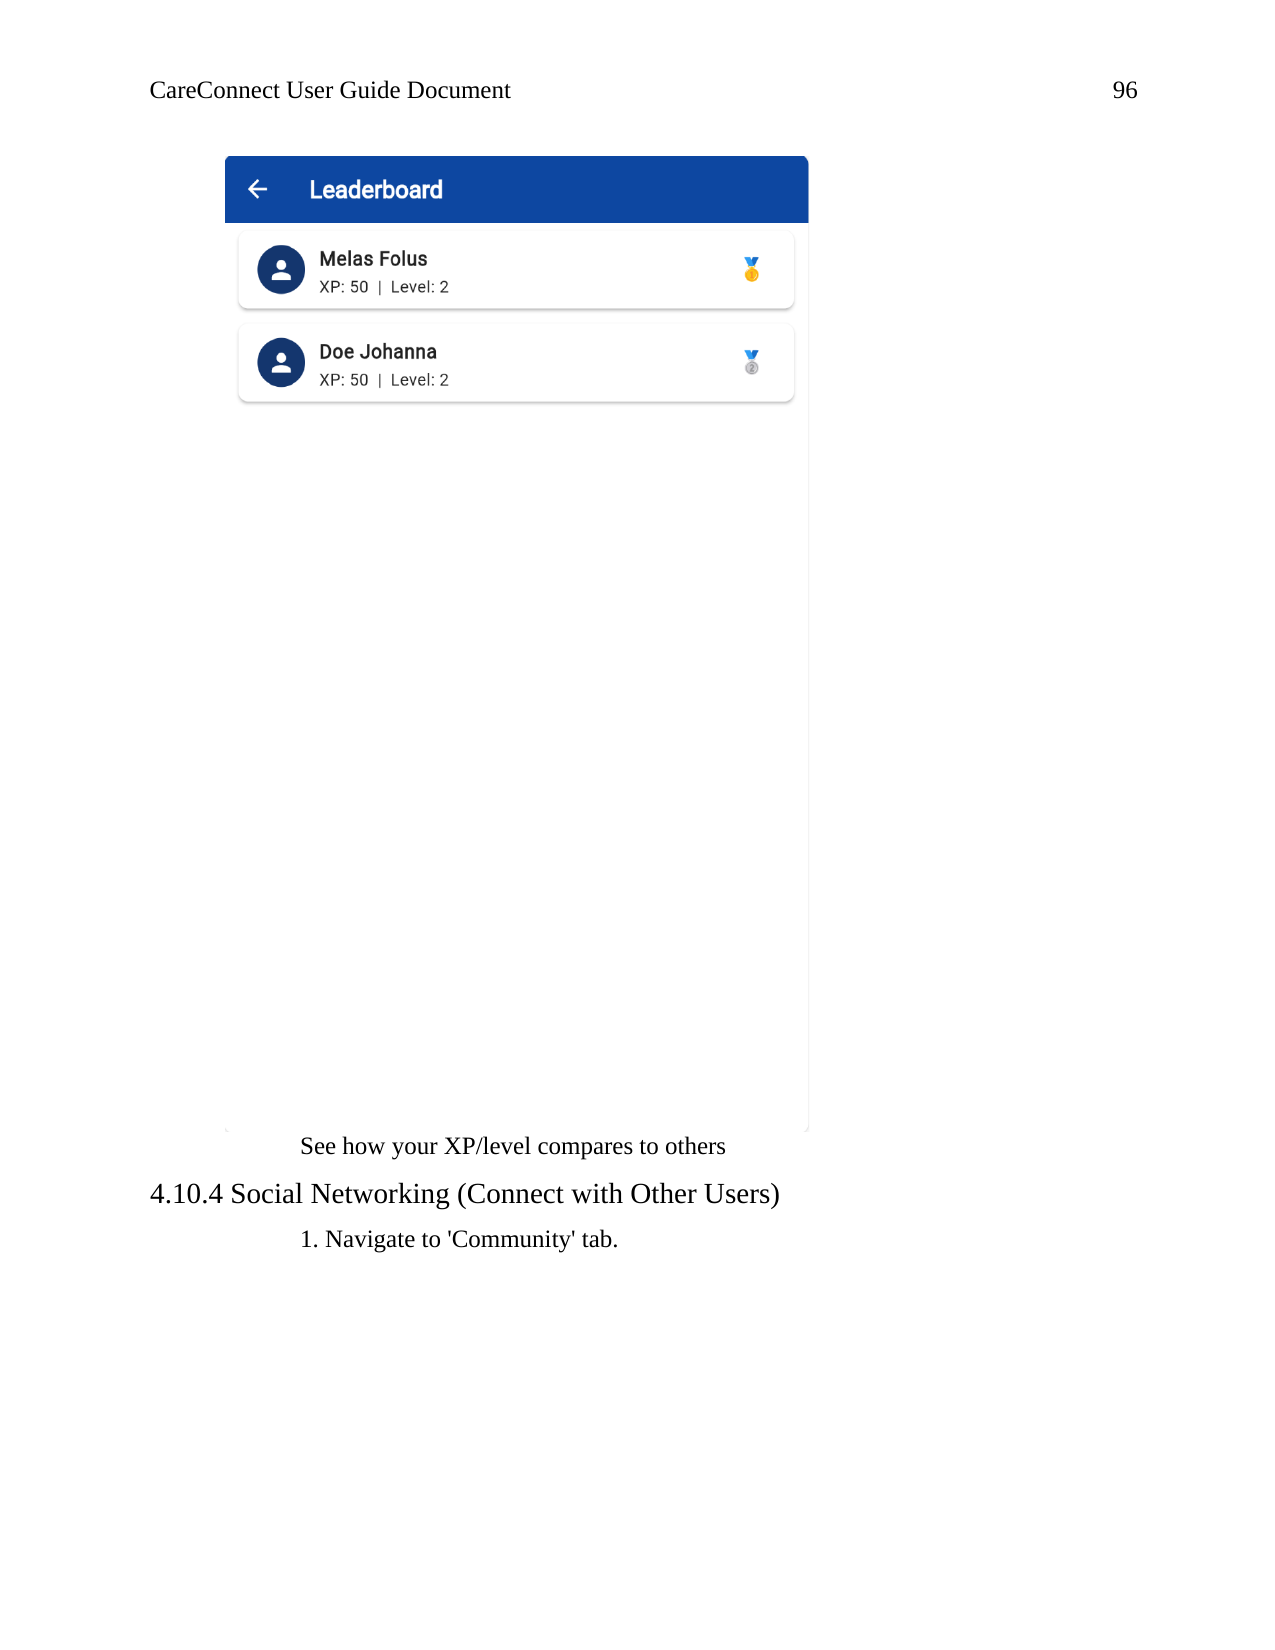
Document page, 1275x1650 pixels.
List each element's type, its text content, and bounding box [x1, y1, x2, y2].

picture [225, 156, 810, 1132]
subtitle 4.10.4 Social Networking (Connect with Other Users) [150, 1177, 1125, 1210]
text See how your XP/level compares to others [300, 1131, 1125, 1160]
text 1. Navigate to 'Community' tab. [300, 1224, 1125, 1253]
